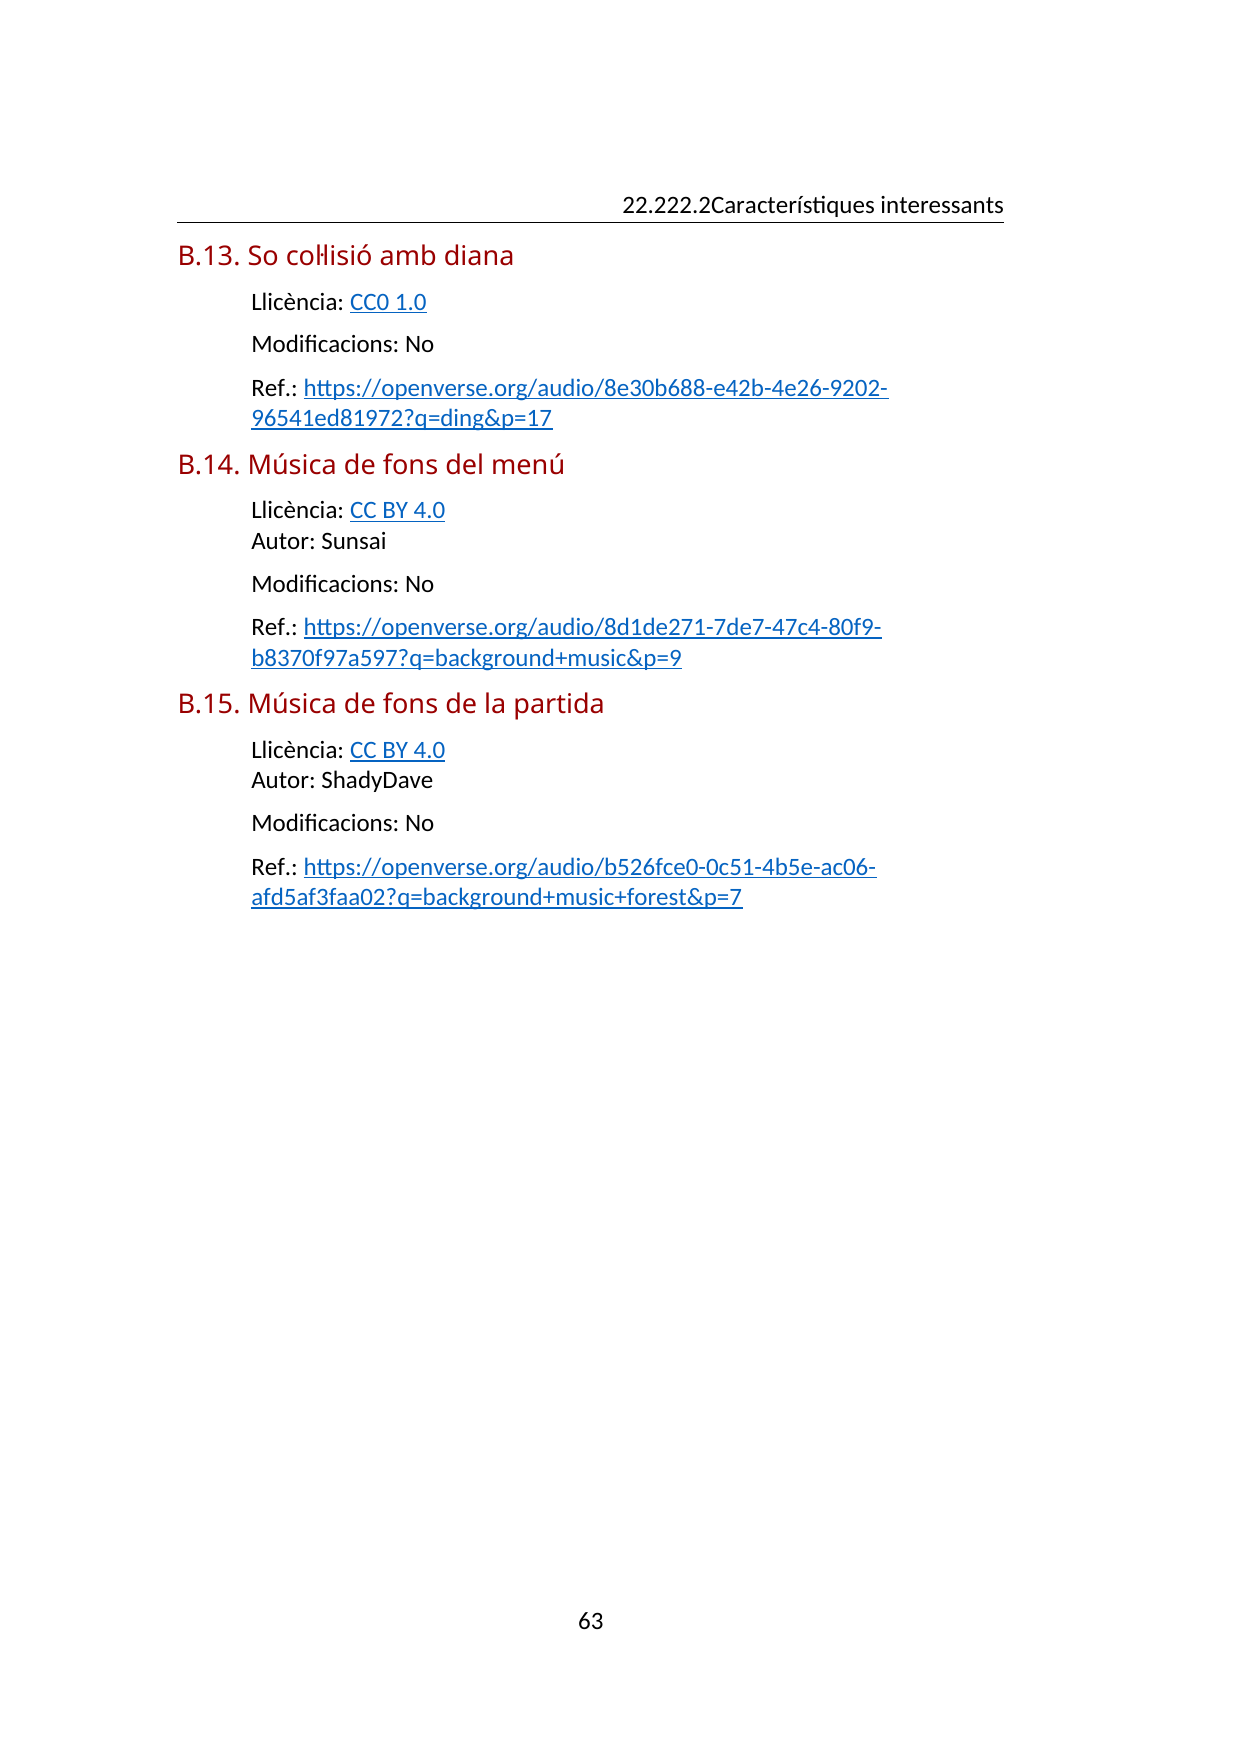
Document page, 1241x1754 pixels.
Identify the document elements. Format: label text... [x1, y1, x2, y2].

text Ref.: https://openverse.org/audio/8e30b688-e42b-4e26-9202-96541ed81972?q=ding&p=17 [251, 372, 1004, 433]
text Ref.: https://openverse.org/audio/b526fce0-0c51-4b5e-ac06-afd5af3faa02?q=background+music+forest&p=7 [251, 851, 1004, 912]
subtitle Música de fons de la partida [177, 685, 1004, 722]
list Llicència: CC BY 4.0 [177, 734, 1004, 764]
text Modificacions: No [251, 329, 1004, 359]
subtitle So col·lisió amb diana [177, 236, 1004, 273]
text Modificacions: No [251, 568, 1004, 599]
subtitle Música de fons del menú [177, 445, 1004, 482]
text Ref.: https://openverse.org/audio/8d1de271-7de7-47c4-80f9-b8370f97a597?q=background+music&p=9 [251, 611, 1004, 672]
text Llicència: CC0 1.0 [251, 286, 1004, 316]
list Llicència: CC BY 4.0 [177, 494, 1004, 525]
list Autor: ShadyDave [177, 764, 1004, 795]
text Modificacions: No [251, 808, 1004, 838]
list Autor: Sunsai [177, 525, 1004, 556]
